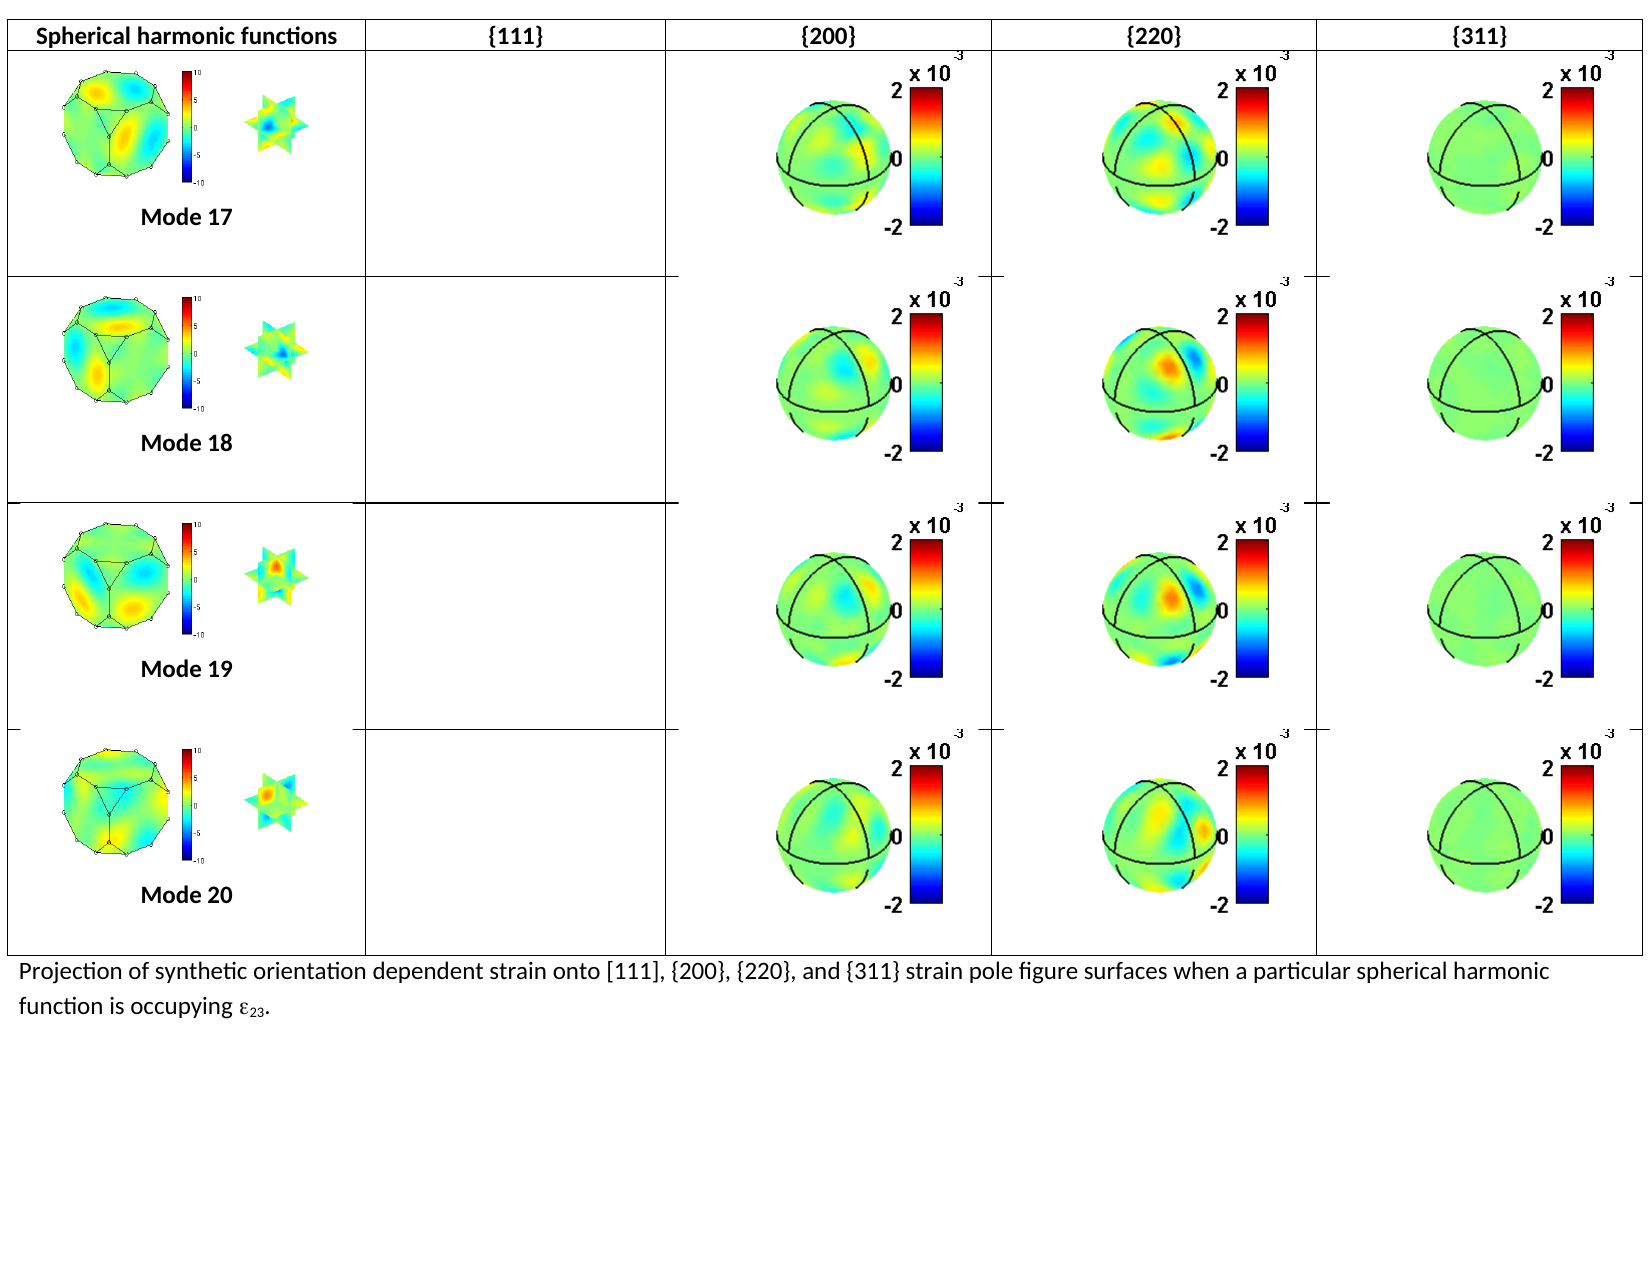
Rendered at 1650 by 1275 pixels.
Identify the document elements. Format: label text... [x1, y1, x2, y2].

table_cell [666, 730, 678, 954]
table_cell [992, 277, 1004, 502]
picture [20, 51, 353, 202]
table_cell [992, 504, 1004, 728]
table_cell [1630, 730, 1642, 954]
table_header {220} [992, 20, 1316, 50]
table_cell [1630, 277, 1642, 502]
picture [20, 503, 353, 654]
table_cell [1304, 51, 1316, 276]
table_cell [366, 730, 665, 954]
table_cell Mode 20 [8, 730, 365, 954]
table_cell [1304, 277, 1316, 502]
table_header Spherical harmonic functions [8, 20, 365, 50]
table_cell [992, 51, 1004, 276]
table_cell [666, 51, 678, 276]
picture [1004, 51, 1304, 955]
table_cell [1304, 730, 1316, 954]
table_cell [366, 504, 665, 728]
picture [678, 51, 979, 955]
table_cell Mode 19 [8, 504, 365, 728]
table_cell [979, 504, 991, 728]
table_cell [1630, 51, 1642, 276]
table_cell Mode 17 [8, 51, 365, 276]
table_cell [366, 51, 665, 276]
table_cell [979, 730, 991, 954]
text Projection of synthetic orientation dependent strain onto [111], {200}, {220}, and {311} strain pole figure surfaces when a particular spherical harmonic function is occupying 23. [19, 956, 1631, 1021]
picture [20, 729, 353, 880]
table_cell [992, 730, 1004, 954]
table_cell [666, 504, 678, 728]
table_cell [1317, 51, 1329, 276]
table_cell Mode 18 [8, 277, 365, 502]
table_cell [1317, 504, 1329, 728]
picture [1329, 51, 1630, 955]
table_cell [1304, 504, 1316, 728]
table_header {311} [1317, 20, 1642, 50]
table_header {200} [666, 20, 991, 50]
table_cell [1630, 504, 1642, 728]
table_cell [666, 277, 678, 502]
table_cell [979, 51, 991, 276]
picture [20, 277, 353, 428]
table_cell [1317, 730, 1329, 954]
table_cell [366, 277, 665, 502]
table_cell [1317, 277, 1329, 502]
table_cell [979, 277, 991, 502]
table_header {111} [366, 20, 665, 50]
